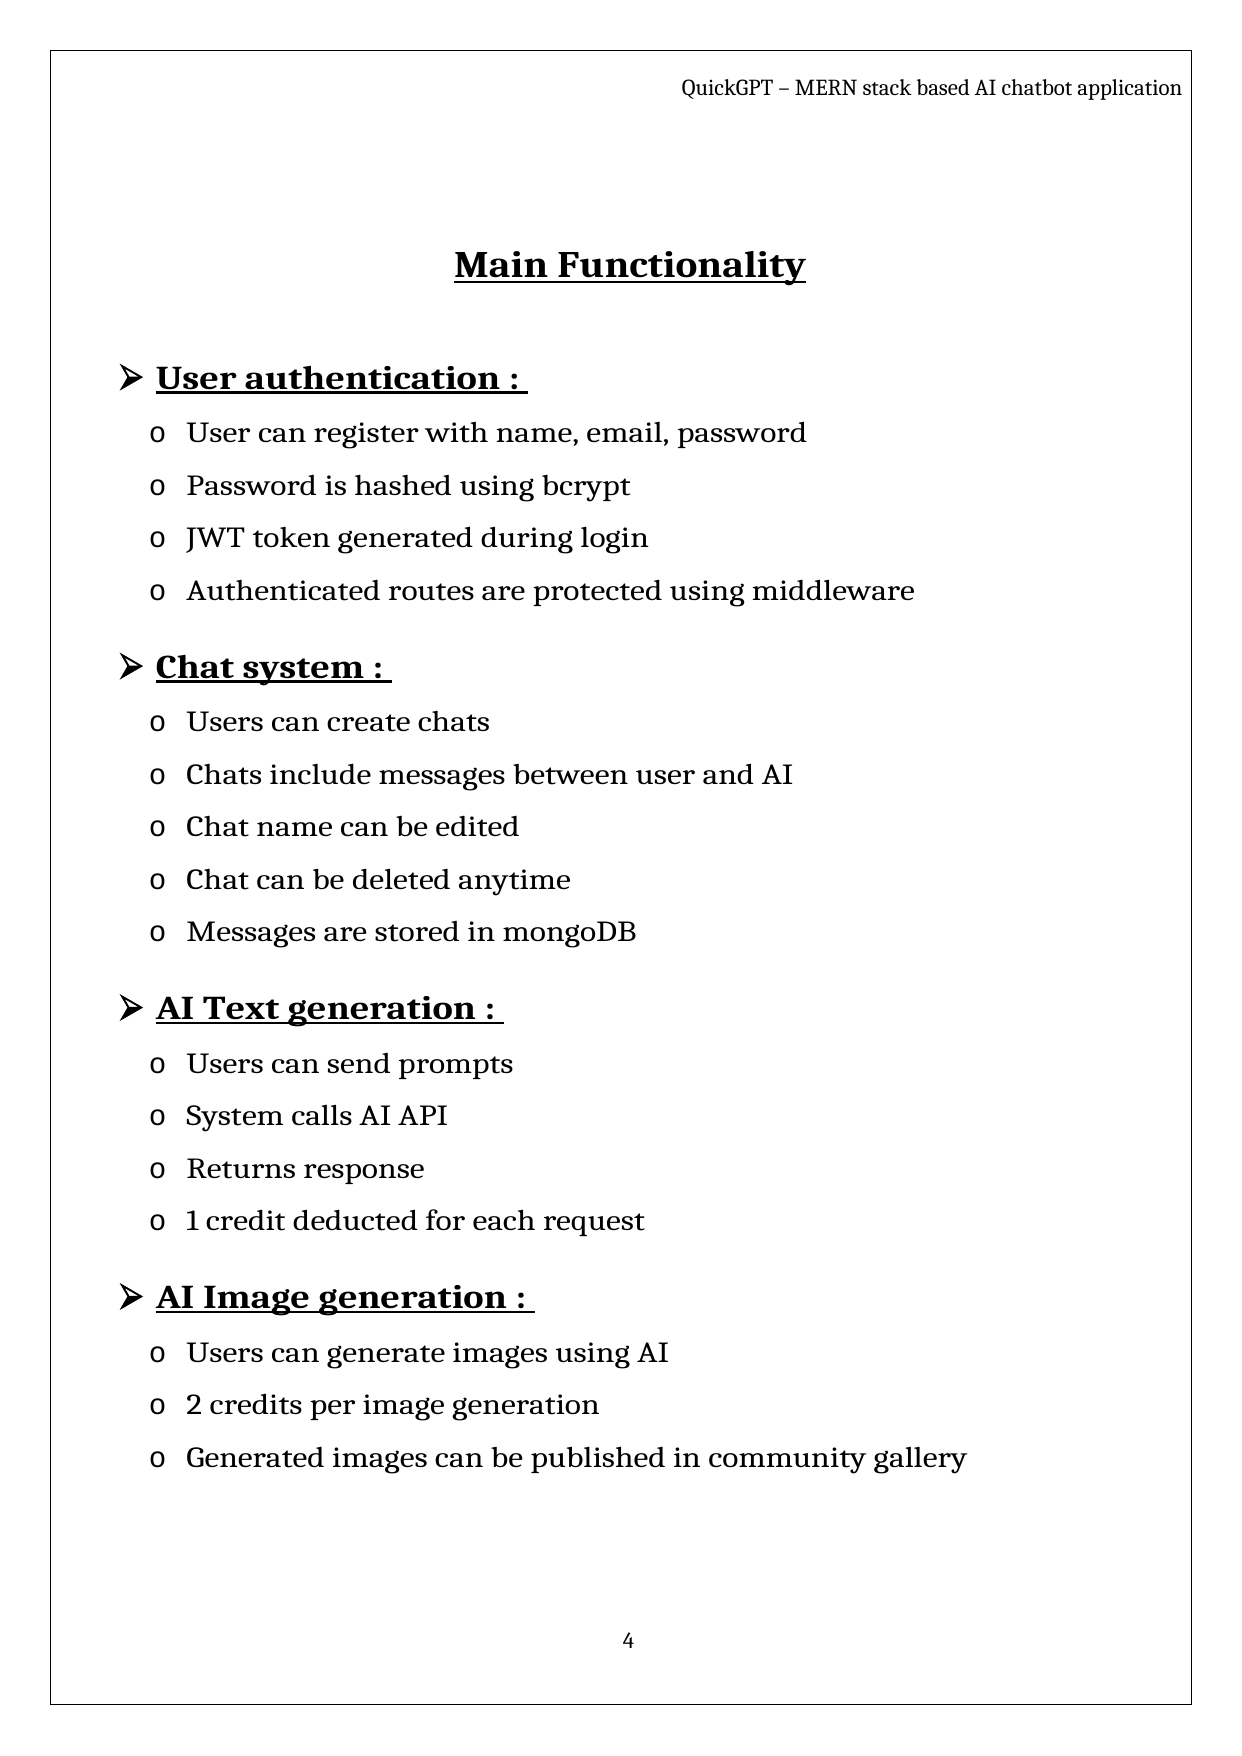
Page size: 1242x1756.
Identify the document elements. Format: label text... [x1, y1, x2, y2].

list Users can send prompts [149, 1047, 1182, 1082]
list User can register with name, email, password [149, 417, 1182, 452]
list Password is hashed using bcrypt [149, 469, 1182, 504]
list Generated images can be published in community gallery [149, 1441, 1182, 1476]
list Authenticated routes are protected using middleware [149, 574, 1182, 609]
list Chat name can be edited [149, 811, 1182, 846]
list Chat can be deleted anytime [149, 863, 1182, 898]
list Returns response [149, 1152, 1182, 1187]
list Chat system : [118, 648, 1182, 686]
list 1 credit deducted for each request [149, 1204, 1182, 1239]
list 2 credits per image generation [149, 1388, 1182, 1423]
list Messages are stored in mongoDB [149, 916, 1182, 951]
list JWT token generated during login [149, 522, 1182, 557]
subtitle Main Functionality [77, 244, 1183, 287]
list AI Text generation : [118, 989, 1182, 1028]
list System calls AI API [149, 1099, 1182, 1134]
list User authentication : [118, 359, 1182, 397]
list AI Image generation : [118, 1278, 1182, 1317]
list Chats include messages between user and AI [149, 758, 1182, 793]
list Users can create chats [149, 706, 1182, 741]
list Users can generate images using AI [149, 1336, 1182, 1371]
